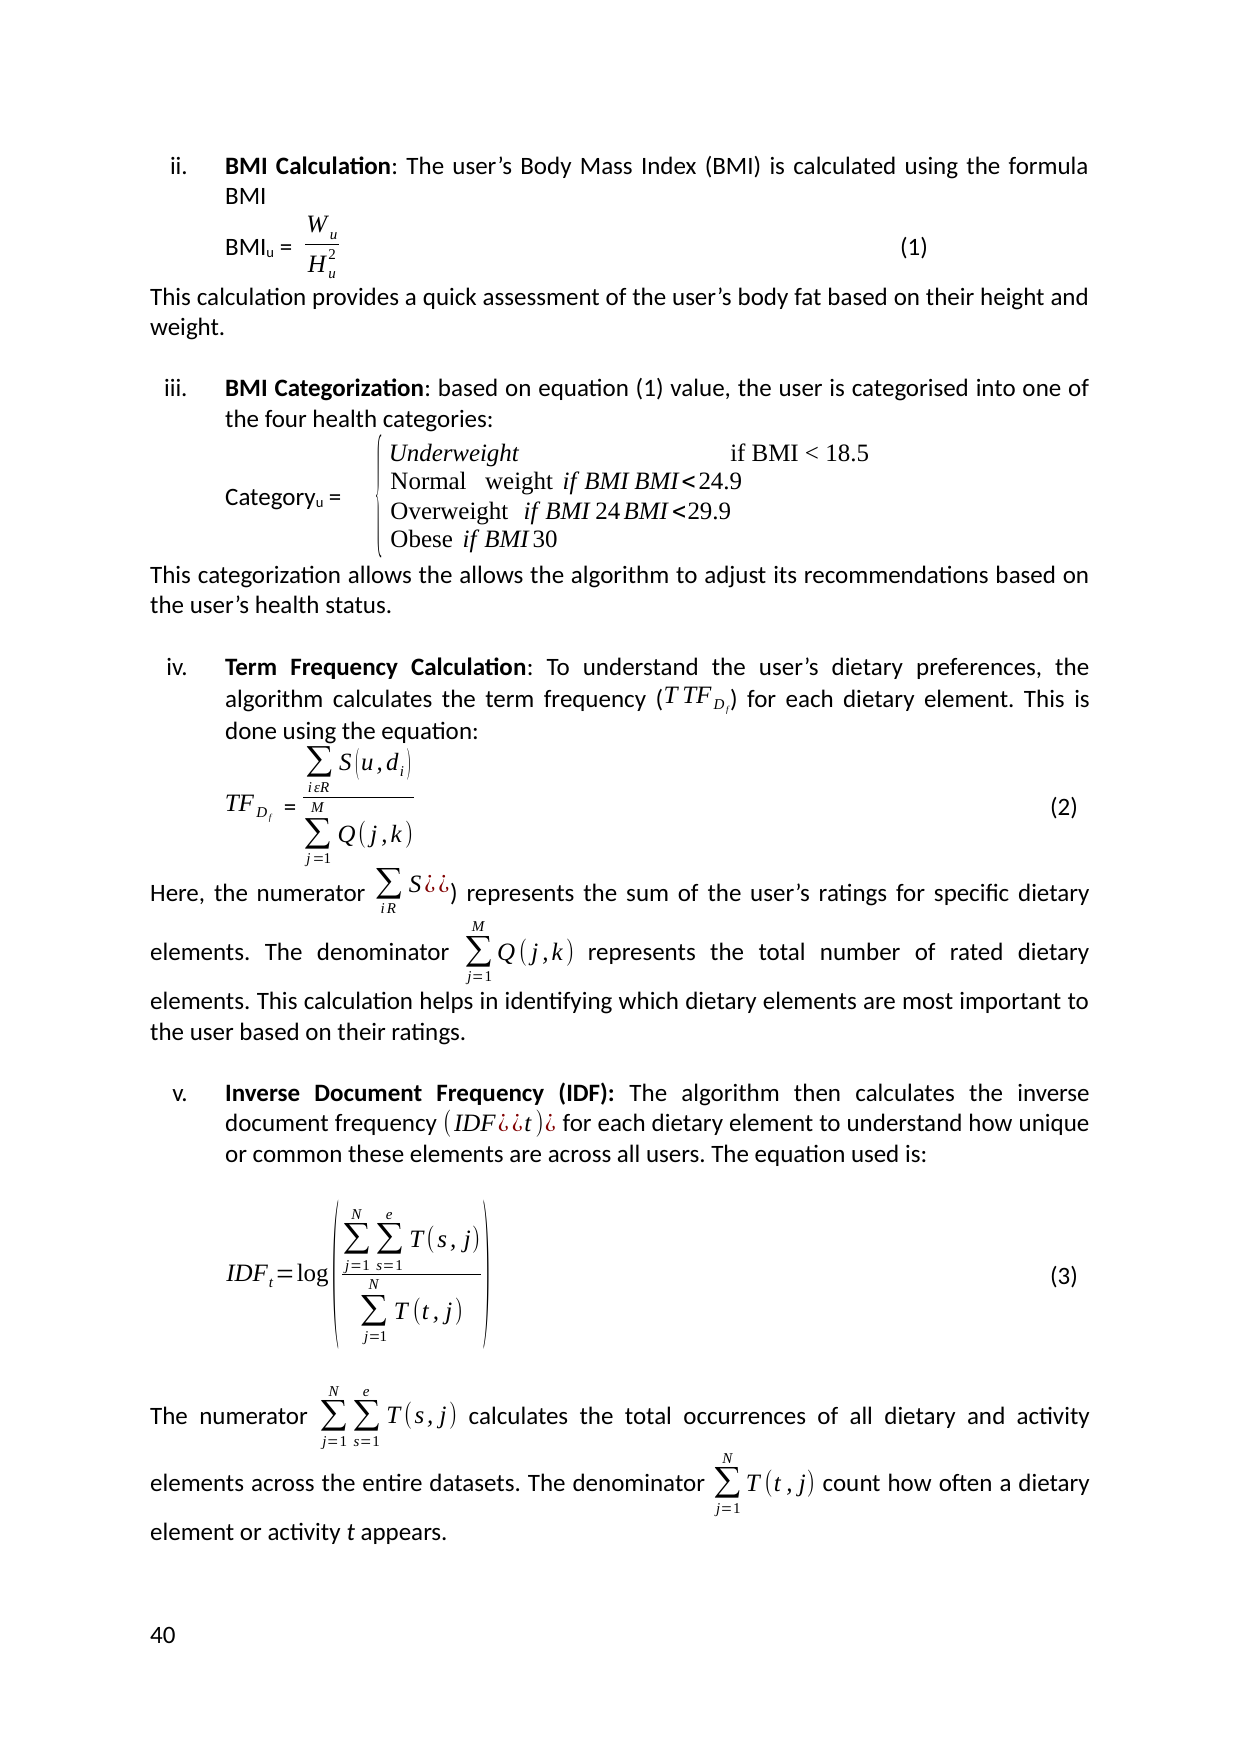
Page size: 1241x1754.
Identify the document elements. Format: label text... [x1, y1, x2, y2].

list Inverse Document Frequency (IDF): The algorithm then calculates the inverse document frequency for each dietary element to understand how unique or common these elements are across all users. The equation used is: [187, 1077, 1090, 1168]
list BMI Calculation: The user’s Body Mass Index (BMI) is calculated using the formula BMI [187, 150, 1090, 211]
list Term Frequency Calculation: To understand the user’s dietary preferences, the algorithm calculates the term frequency () for each dietary element. This is done using the equation: [187, 651, 1090, 745]
text Here, the numerator ) represents the sum of the user’s ratings for specific dietary elements. The denominator represents the total number of rated dietary elements. This calculation helps in identifying which dietary elements are most important to the user based on their ratings. [150, 867, 1090, 1046]
list (3) [225, 1199, 1090, 1351]
list BMIu = (1) [225, 211, 1090, 281]
text The numerator calculates the total occurrences of all dietary and activity elements across the entire datasets. The denominator count how often a dietary element or activity t appears. [150, 1382, 1090, 1547]
list BMI Categorization: based on equation (1) value, the user is categorised into one of the four health categories: [187, 372, 1090, 433]
text This calculation provides a quick assessment of the user’s body fat based on their height and weight. [150, 281, 1090, 342]
text This categorization allows the allows the algorithm to adjust its recommendations based on the user’s health status. [150, 559, 1090, 620]
list Categoryu = [225, 433, 1090, 559]
list = (2) [225, 745, 1090, 867]
